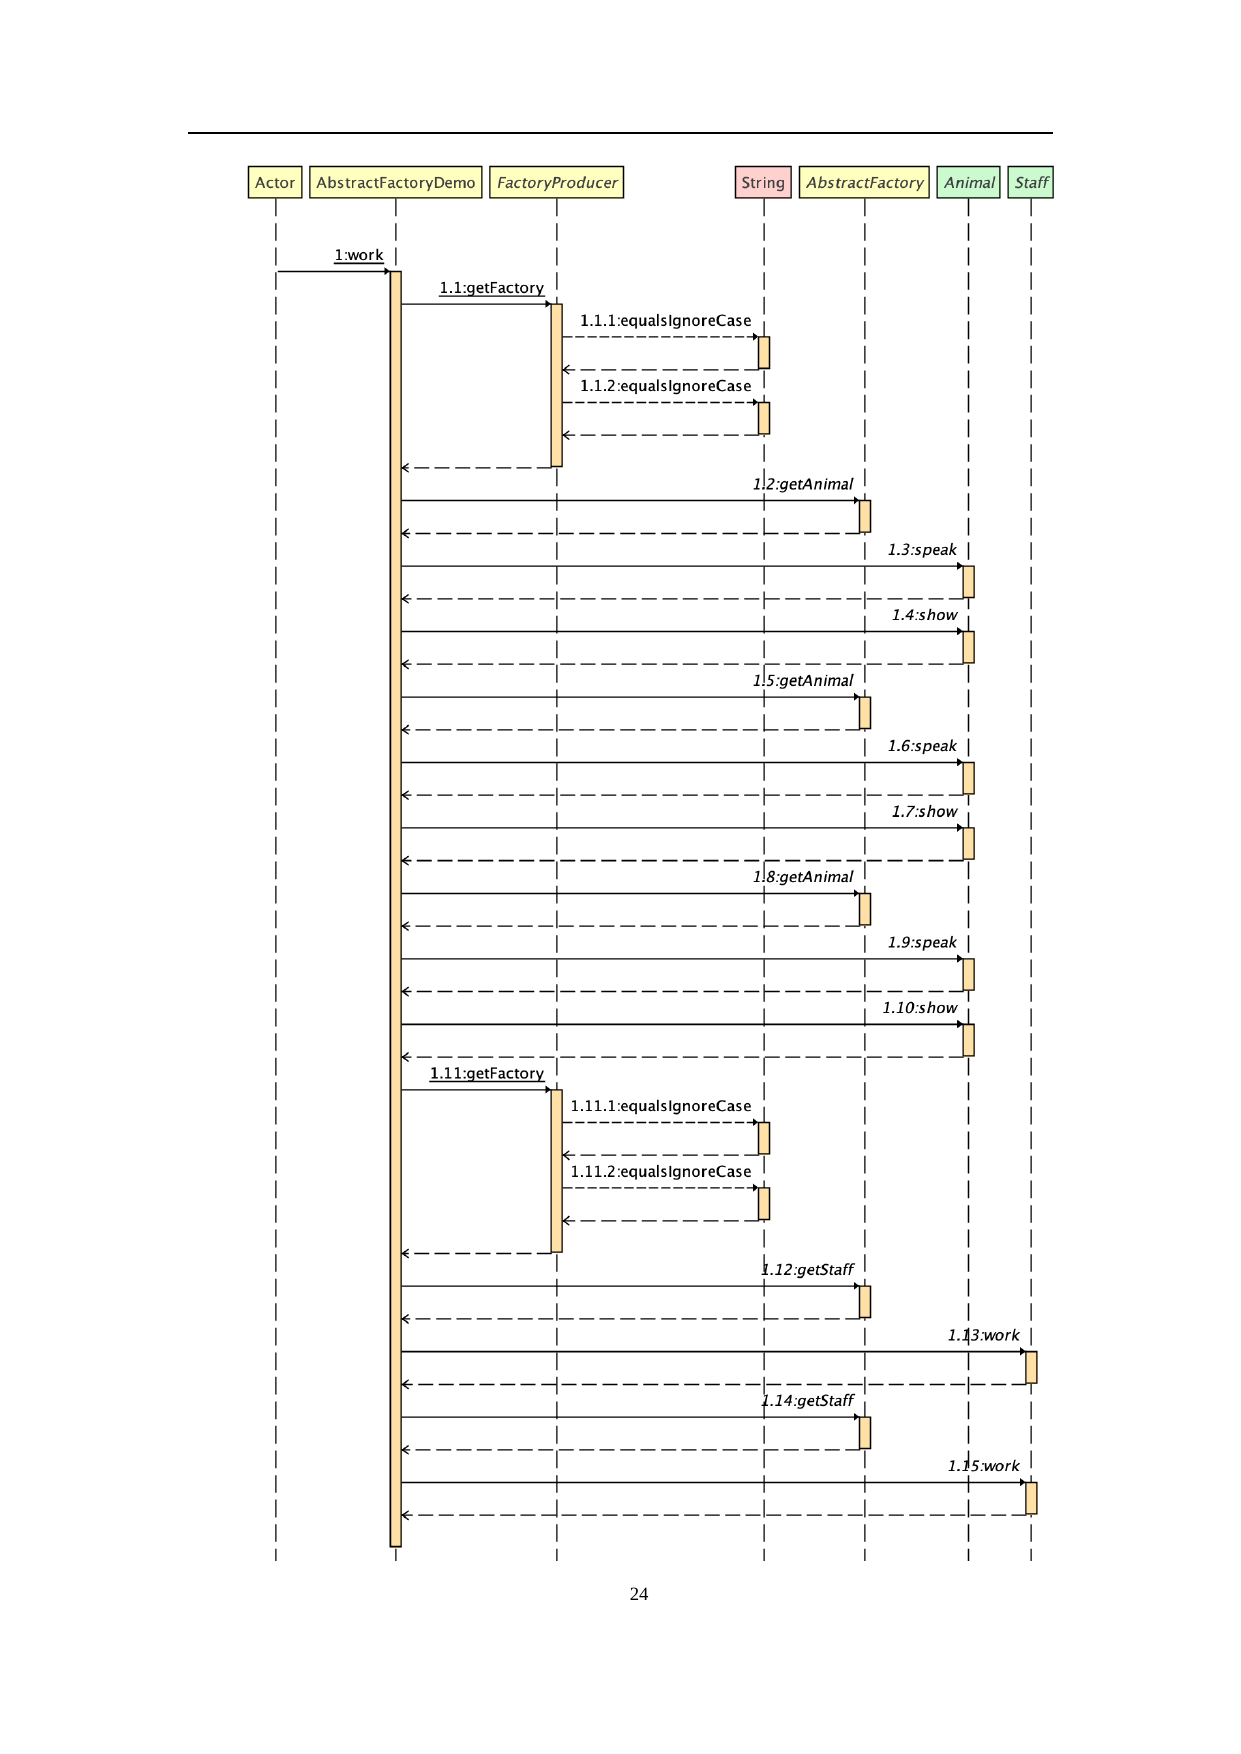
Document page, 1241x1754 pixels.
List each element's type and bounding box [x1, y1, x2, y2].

picture [241, 160, 1107, 1561]
